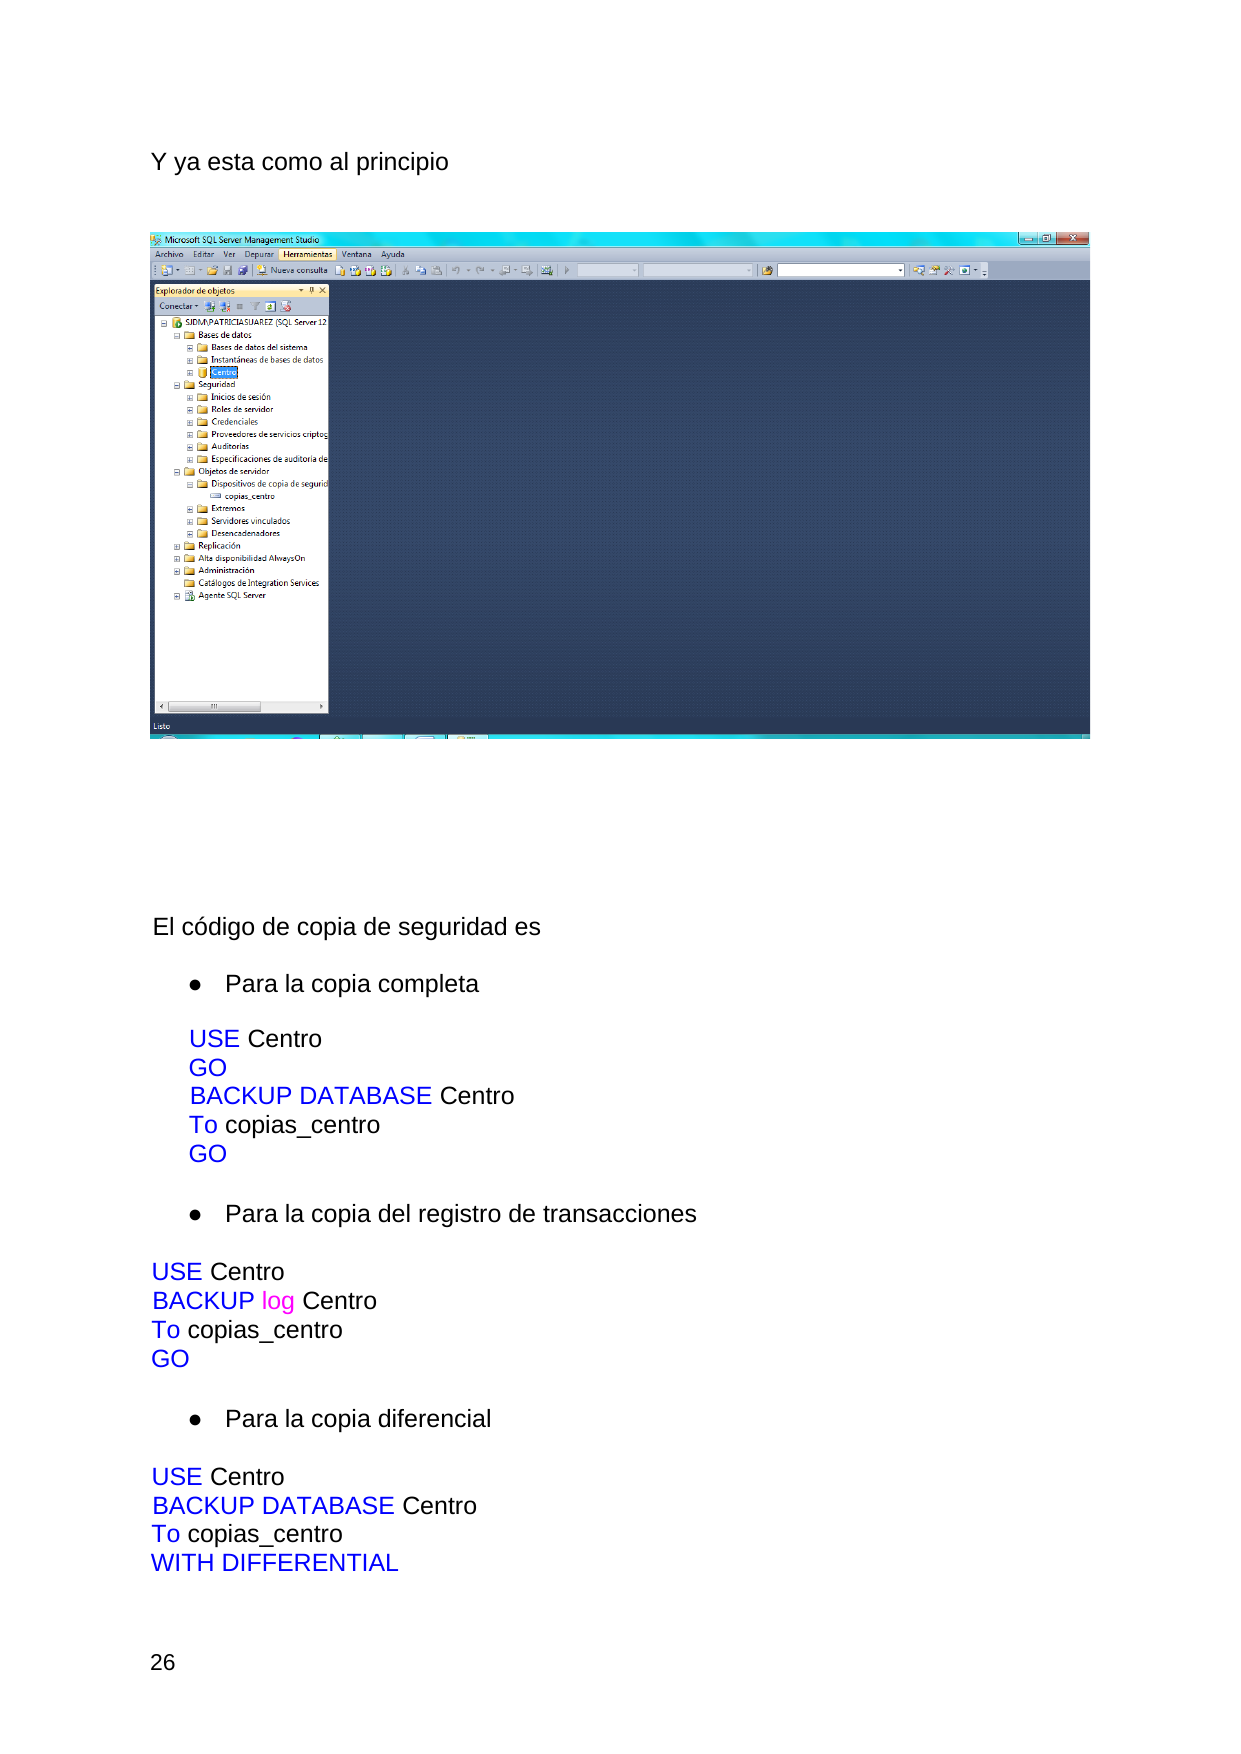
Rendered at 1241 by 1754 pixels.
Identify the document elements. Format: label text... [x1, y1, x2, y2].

text WITH DIFFERENTIAL [151, 1548, 1090, 1577]
text GO [188, 1139, 1090, 1168]
text Y ya esta como al principio [150, 150, 1091, 175]
text To copias_centro [189, 1110, 1090, 1139]
picture [150, 232, 1091, 739]
text GO [151, 1344, 1090, 1372]
text USE Centro [151, 1257, 1090, 1286]
text El código de copia de seguridad es [152, 912, 1090, 941]
list Para la copia del registro de transacciones [187, 1199, 1090, 1228]
list Para la copia completa [187, 969, 1090, 998]
text BACKUP log Centro [152, 1286, 1090, 1315]
text To copias_centro [151, 1315, 1090, 1344]
text To copias_centro [151, 1519, 1090, 1548]
text USE Centro [189, 1024, 1090, 1052]
text GO [188, 1052, 1090, 1081]
text BACKUP DATABASE Centro [189, 1081, 1090, 1110]
list Para la copia diferencial [187, 1404, 1090, 1432]
text BACKUP DATABASE Centro [152, 1491, 1090, 1519]
text USE Centro [151, 1462, 1090, 1491]
